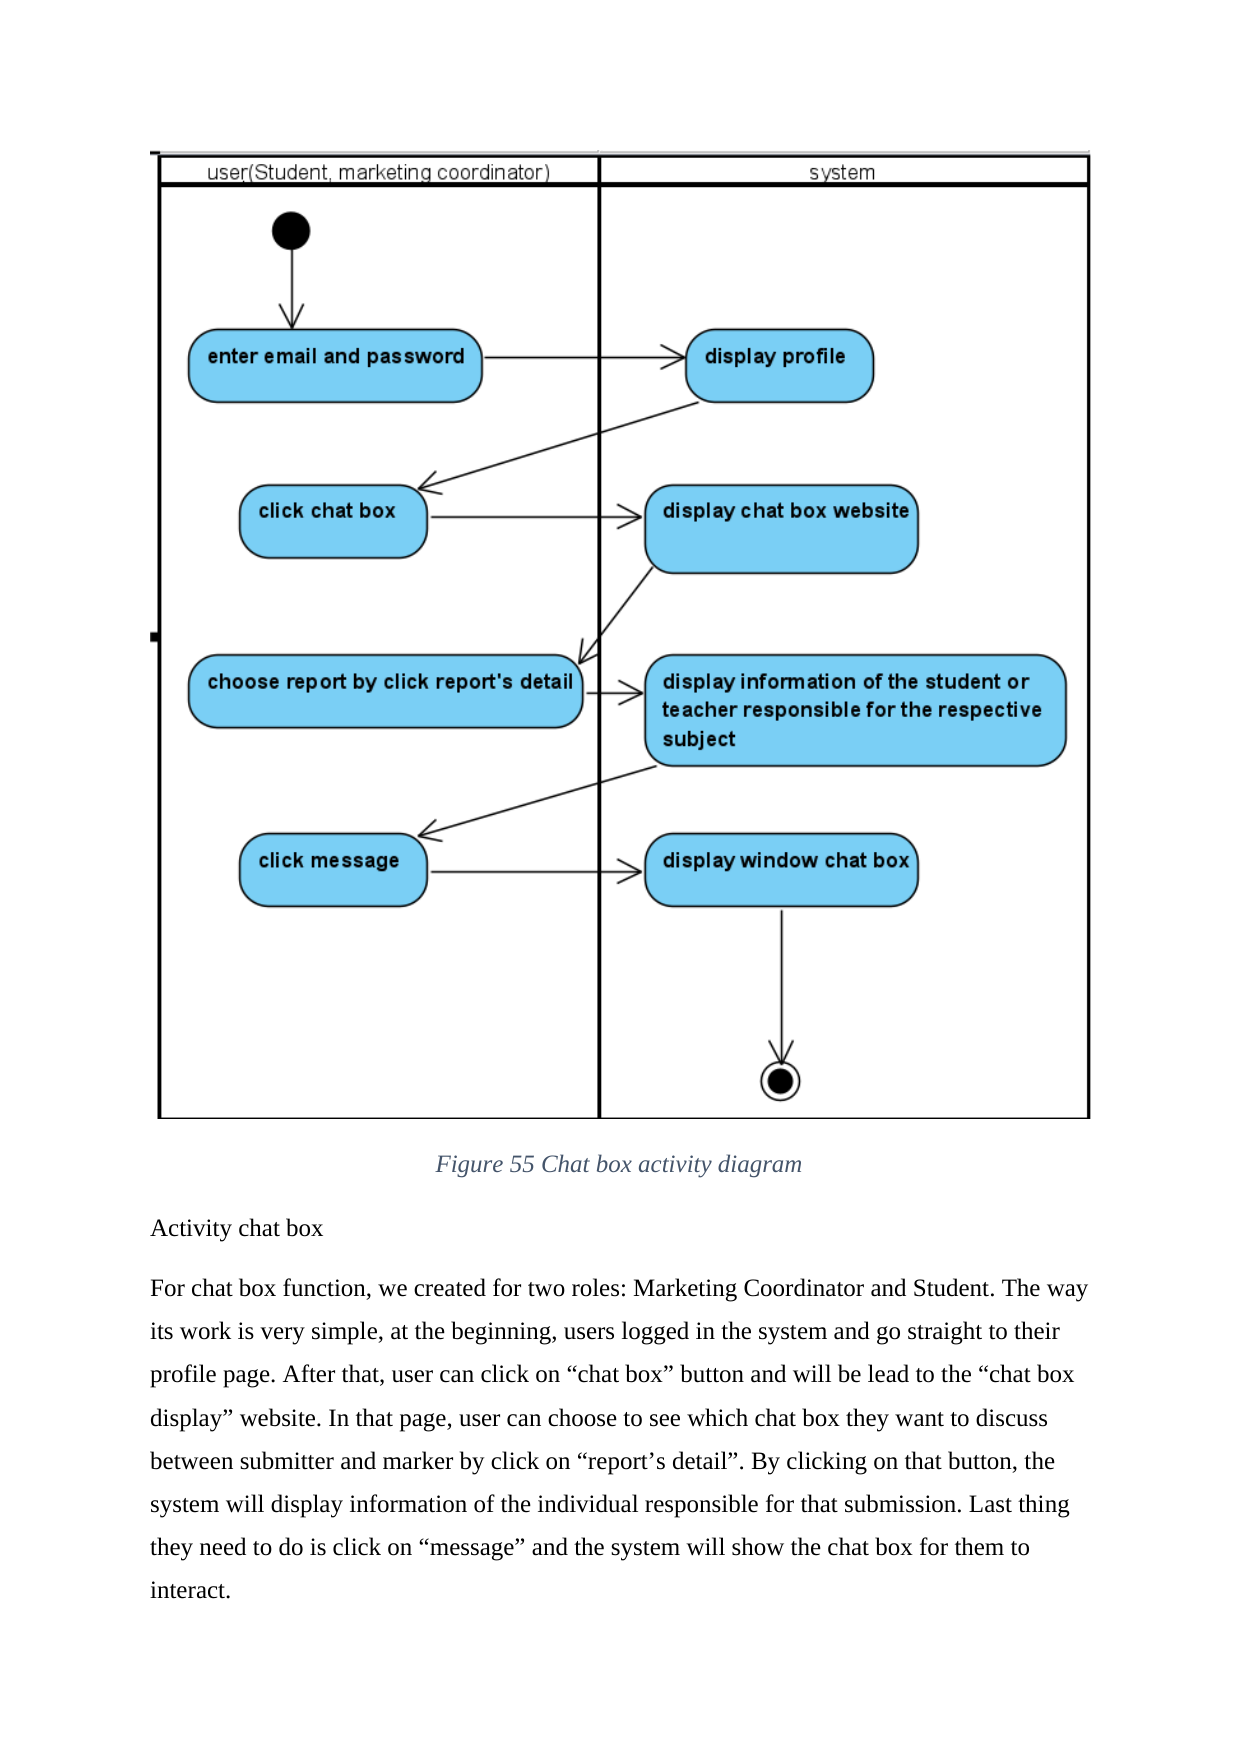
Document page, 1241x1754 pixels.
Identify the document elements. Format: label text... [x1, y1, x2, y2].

text Figure 55 Chat box activity diagram [150, 1149, 1090, 1178]
text Activity chat box [150, 1213, 1090, 1242]
picture [150, 150, 1091, 1119]
text For chat box function, we created for two roles: Marketing Coordinator and Student. The way its work is very simple, at the beginning, users logged in the system and go straight to their profile page. After that, user can click on “chat box” button and will be lead to the “chat box display” website. In that page, user can choose to see which chat box they want to discuss between submitter and marker by click on “report’s detail”. By clicking on that button, the system will display information of the individual responsible for that submission. Last thing they need to do is click on “message” and the system will show the chat box for them to interact. [150, 1273, 1090, 1604]
